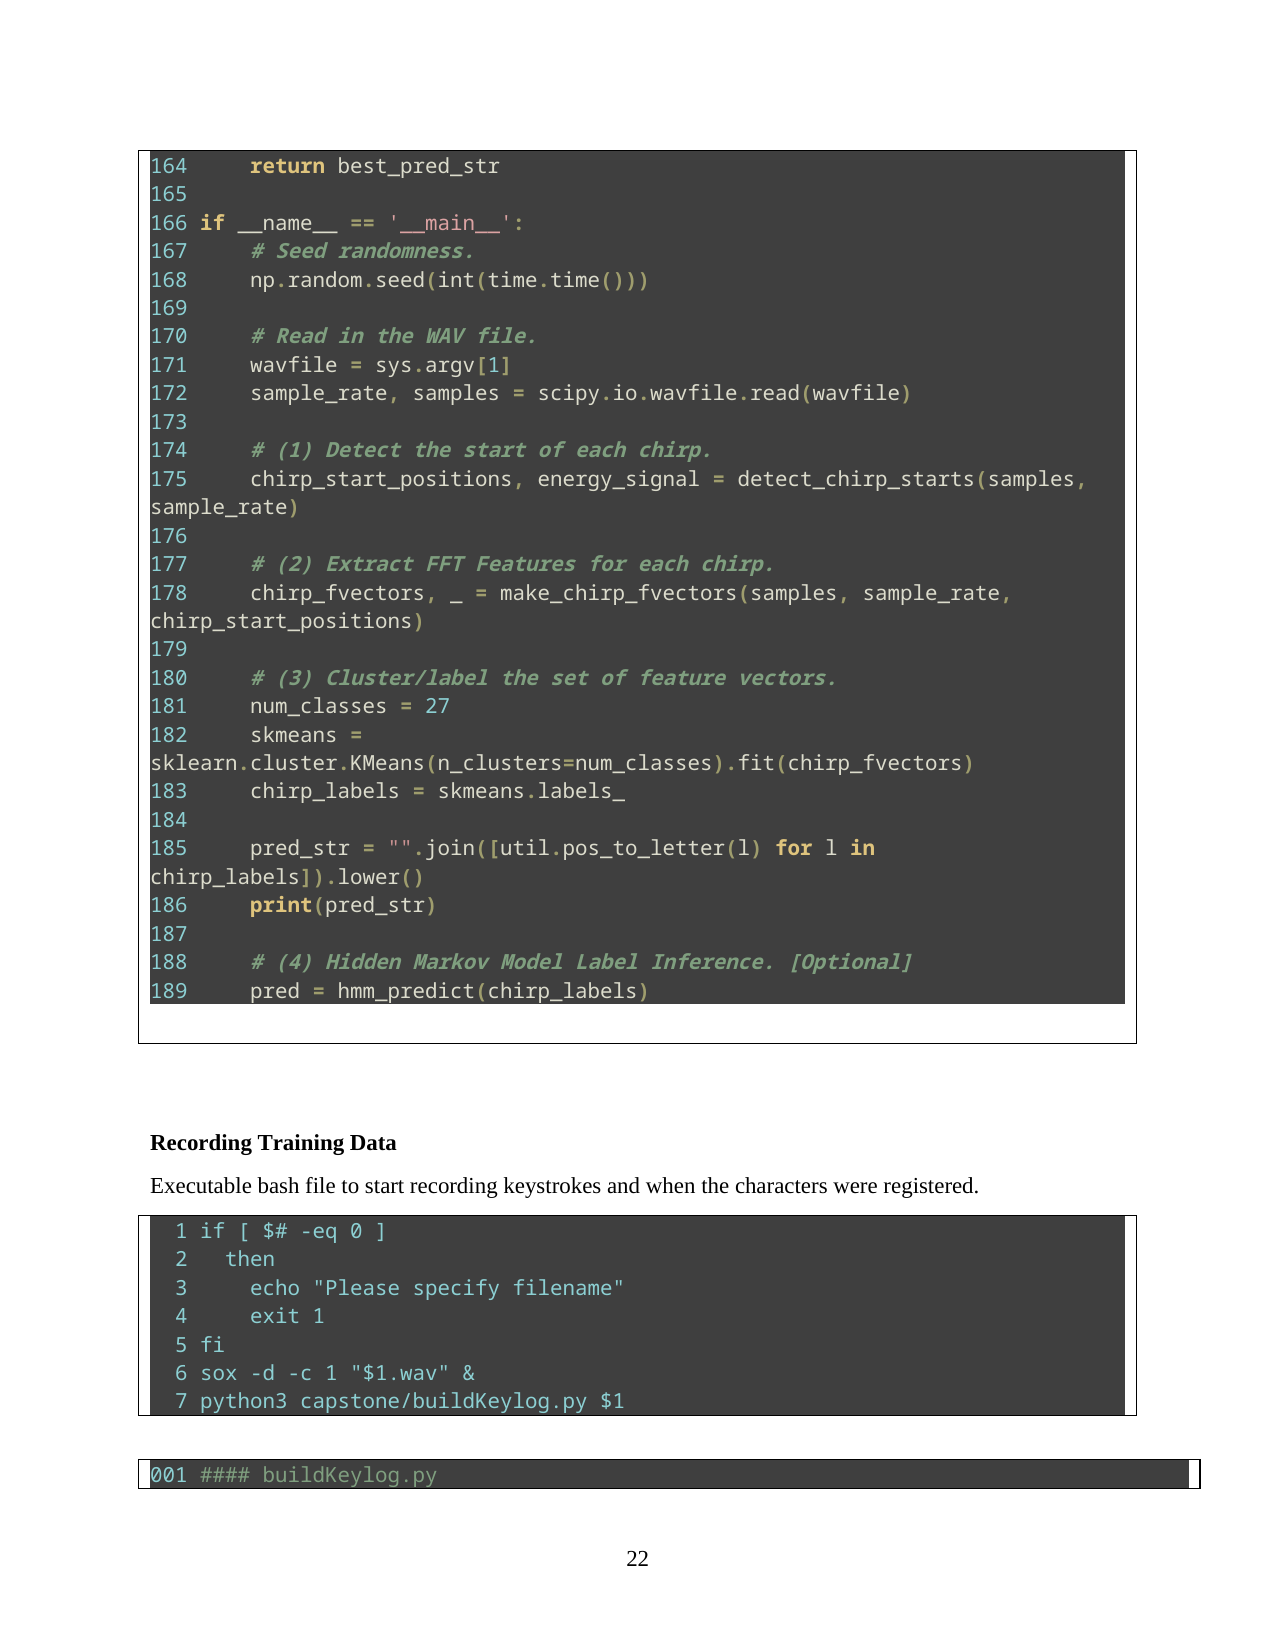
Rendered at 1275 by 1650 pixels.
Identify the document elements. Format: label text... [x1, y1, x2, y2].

text Executable bash file to start recording keystrokes and when the characters were registered. [150, 1172, 1125, 1198]
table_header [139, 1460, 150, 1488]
text Recording Training Data [150, 1129, 1125, 1156]
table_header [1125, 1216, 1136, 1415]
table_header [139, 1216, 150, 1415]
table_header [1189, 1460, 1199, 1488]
